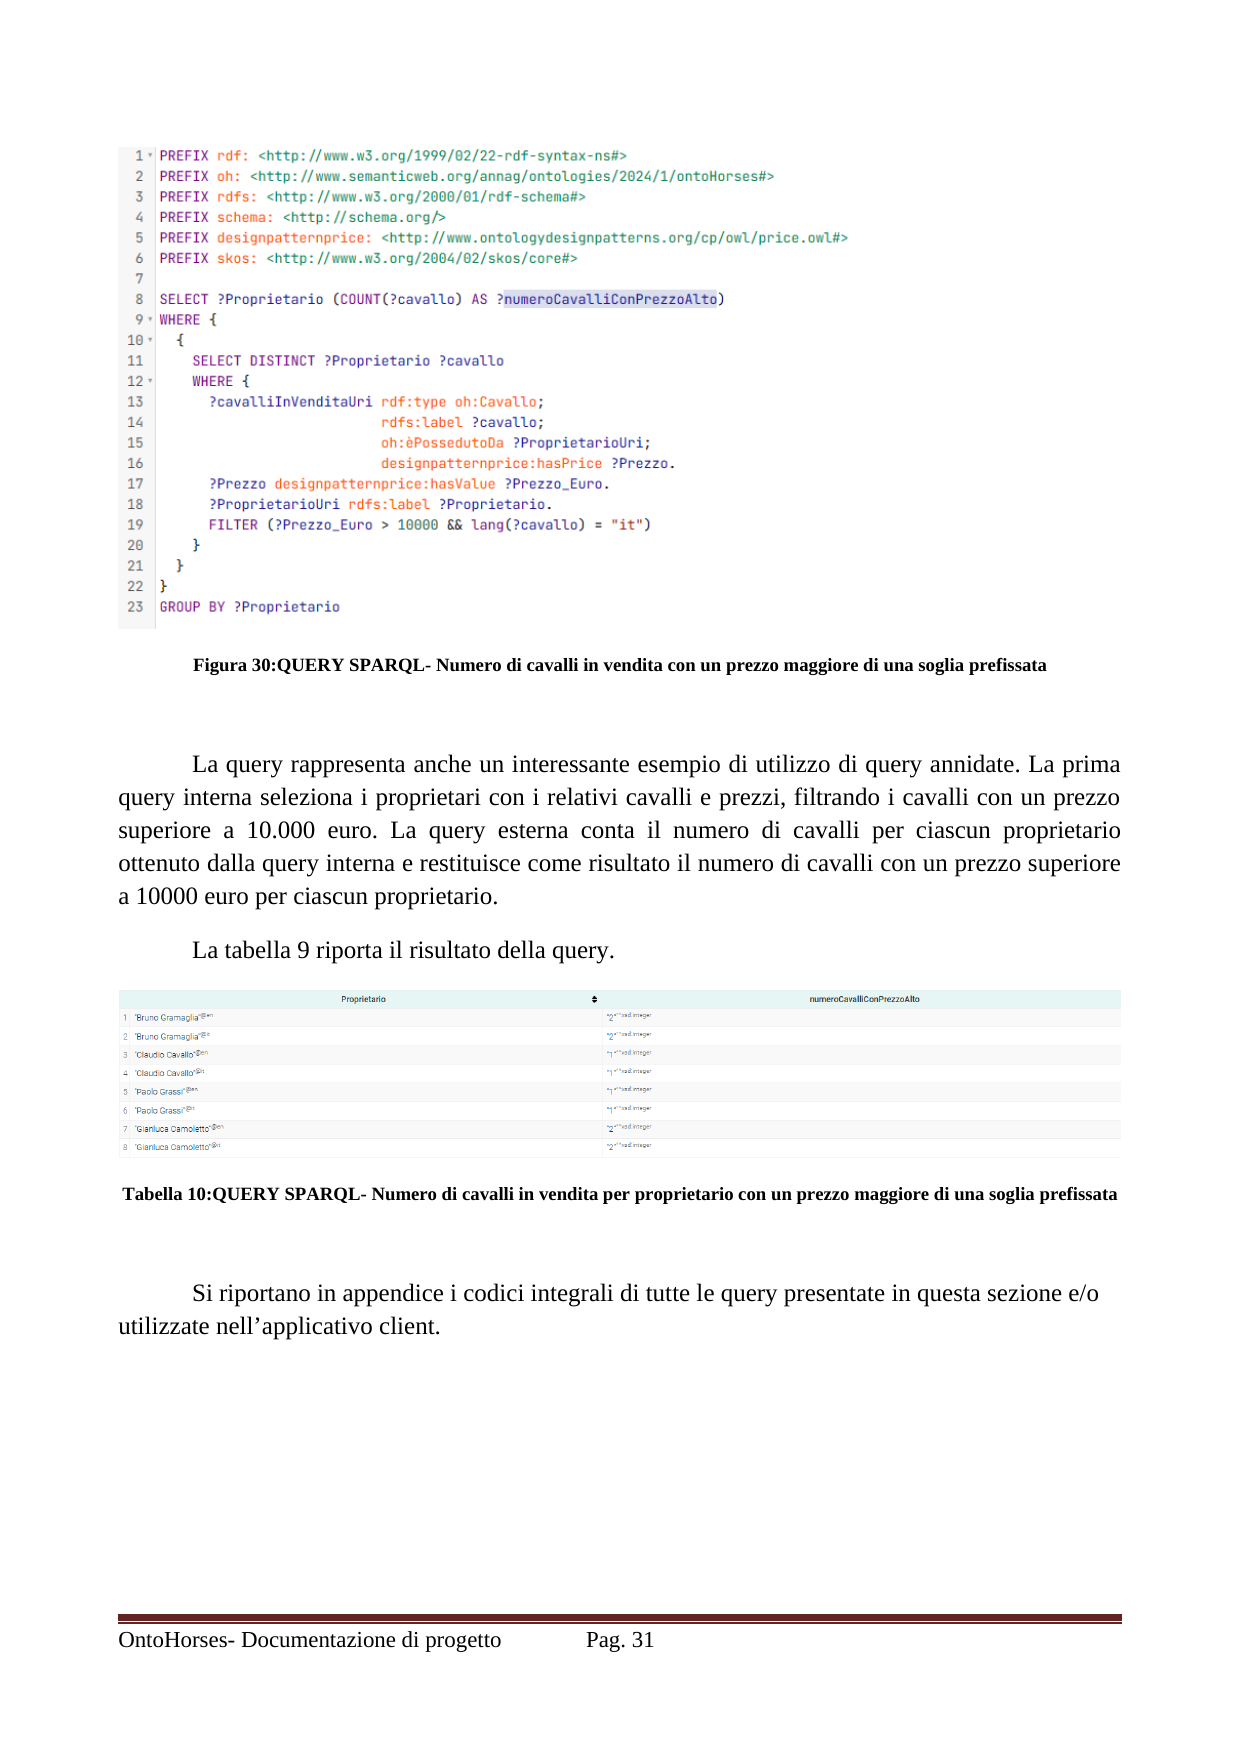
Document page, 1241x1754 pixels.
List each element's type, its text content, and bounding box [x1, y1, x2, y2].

text Si riportano in appendice i codici integrali di tutte le query presentate in questa sezione e/o utilizzate nell’applicativo client. [118, 1278, 1122, 1340]
picture [118, 989, 1123, 1158]
text La tabella 9 riporta il risultato della query. [118, 935, 1122, 964]
text Tabella 10:QUERY SPARQL- Numero di cavalli in vendita per proprietario con un prezzo maggiore di una soglia prefissata [118, 1182, 1122, 1204]
picture [118, 147, 1123, 629]
text Figura 30:QUERY SPARQL- Numero di cavalli in vendita con un prezzo maggiore di una soglia prefissata [118, 654, 1122, 676]
text La query rappresenta anche un interessante esempio di utilizzo di query annidate. La prima query interna seleziona i proprietari con i relativi cavalli e prezzi, filtrando i cavalli con un prezzo superiore a 10.000 euro. La query esterna conta il numero di cavalli per ciascun proprietario ottenuto dalla query interna e restituisce come risultato il numero di cavalli con un prezzo superiore a 10000 euro per ciascun proprietario. [118, 749, 1122, 910]
